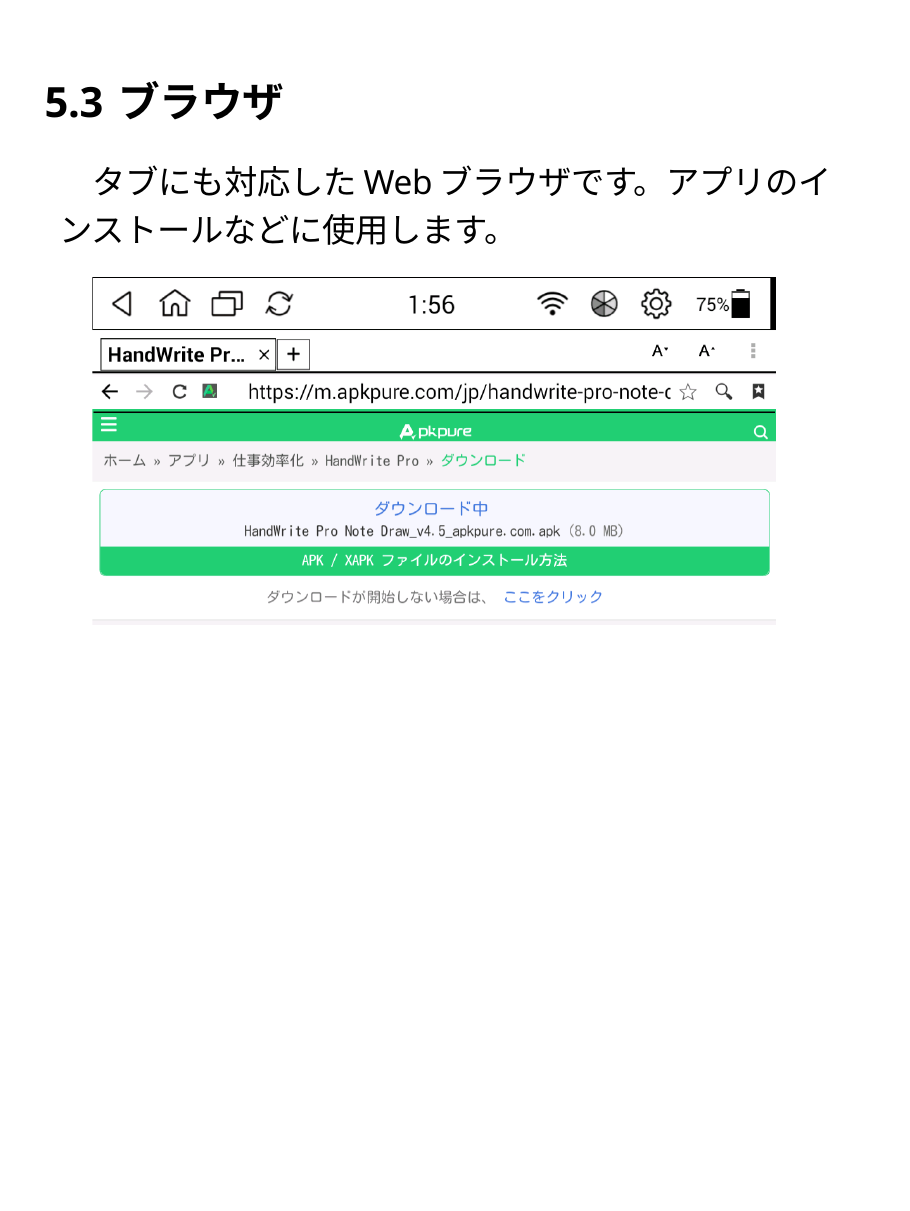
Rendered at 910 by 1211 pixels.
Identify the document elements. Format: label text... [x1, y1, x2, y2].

picture [92, 277, 776, 625]
text タブにも対応したWebブラウザです。アプリのインストールなどに使用します。 [59, 156, 851, 252]
subtitle ブラウザ [44, 69, 910, 130]
